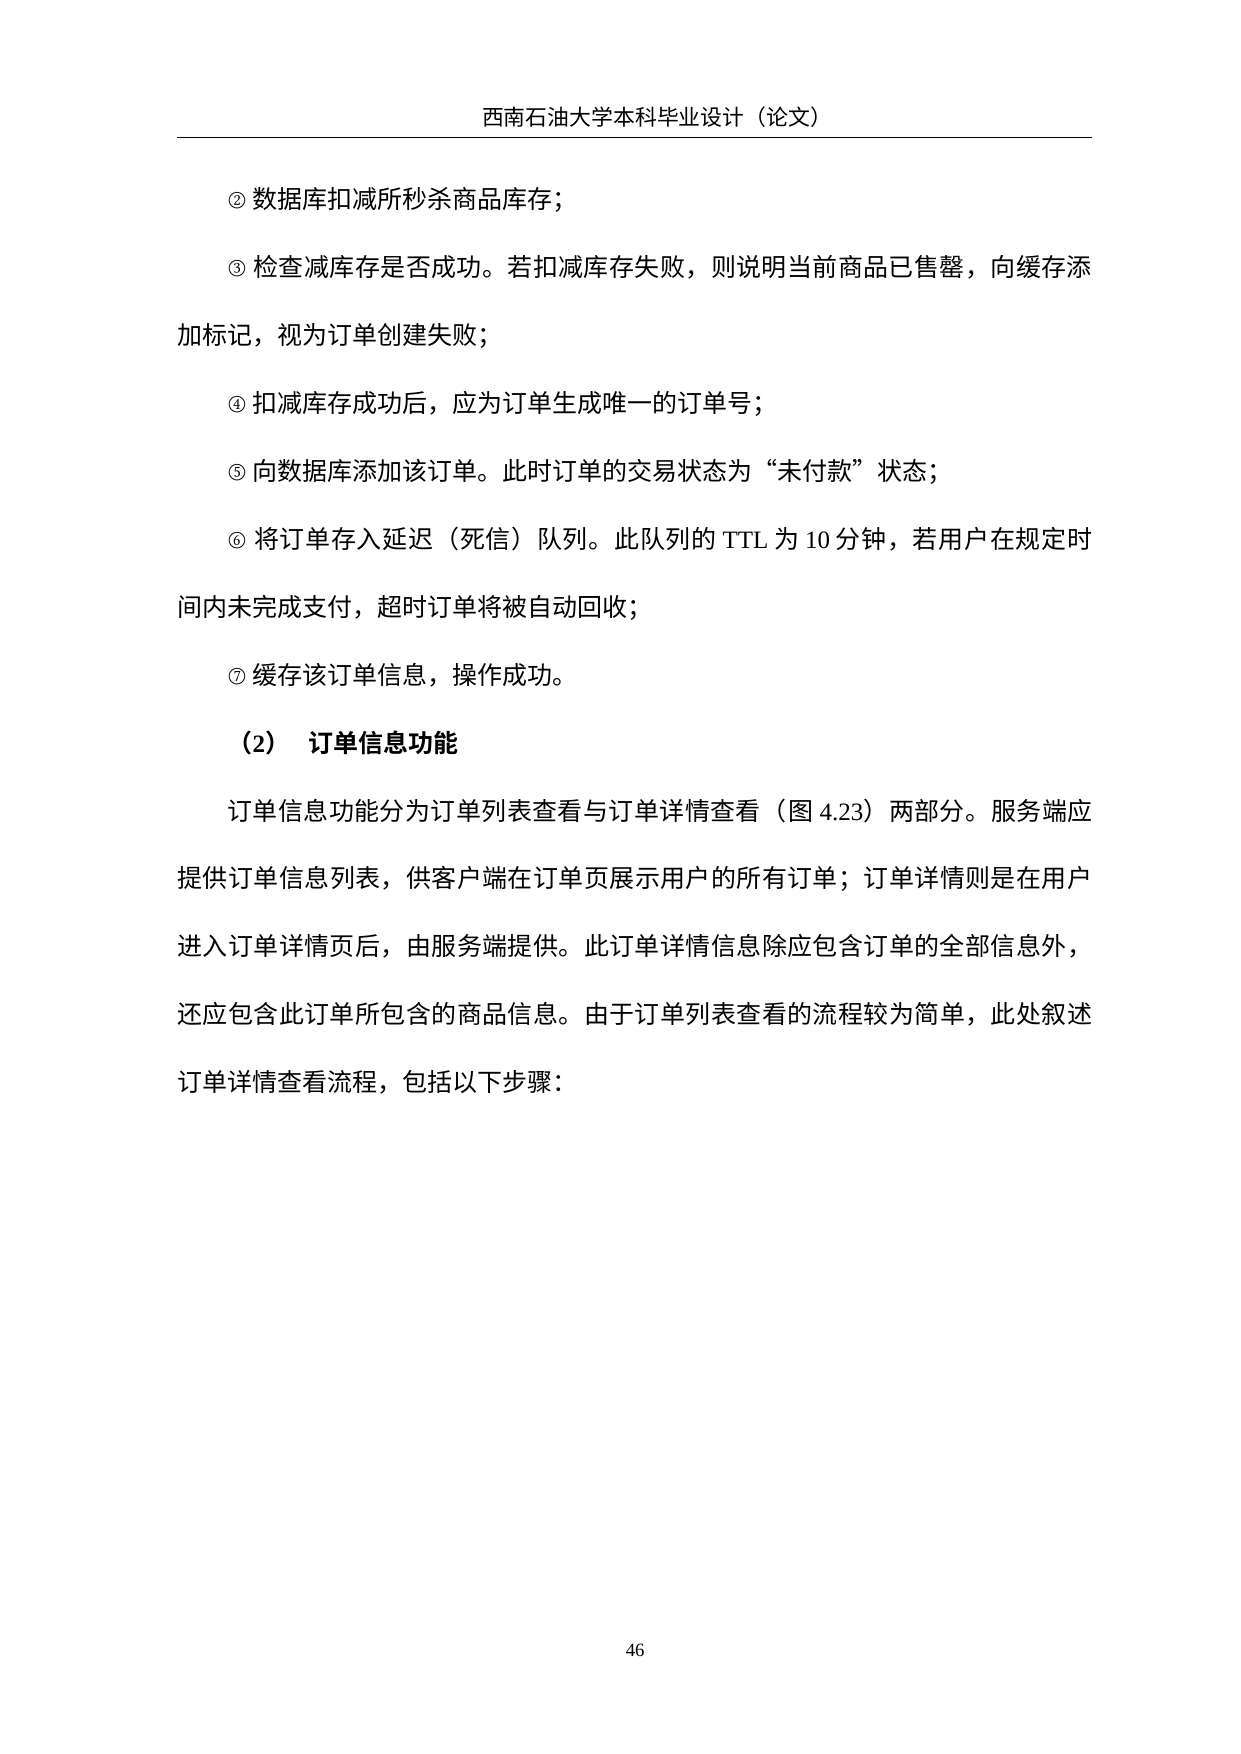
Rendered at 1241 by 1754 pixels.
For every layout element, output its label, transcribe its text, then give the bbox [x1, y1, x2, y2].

text ② 数据库扣减所秒杀商品库存； [177, 164, 1092, 232]
text ③ 检查减库存是否成功。若扣减库存失败，则说明当前商品已售罄，向缓存添加标记，视为订单创建失败； [177, 232, 1092, 368]
text ⑥ 将订单存入延迟（死信）队列。此队列的TTL为10分钟，若用户在规定时间内未完成支付，超时订单将被自动回收； [177, 503, 1092, 639]
text ⑦ 缓存该订单信息，操作成功。 [177, 639, 1092, 707]
text ⑤ 向数据库添加该订单。此时订单的交易状态为“未付款”状态； [177, 436, 1092, 503]
list 订单信息功能 [227, 707, 1092, 775]
text ④ 扣减库存成功后，应为订单生成唯一的订单号； [177, 368, 1092, 436]
